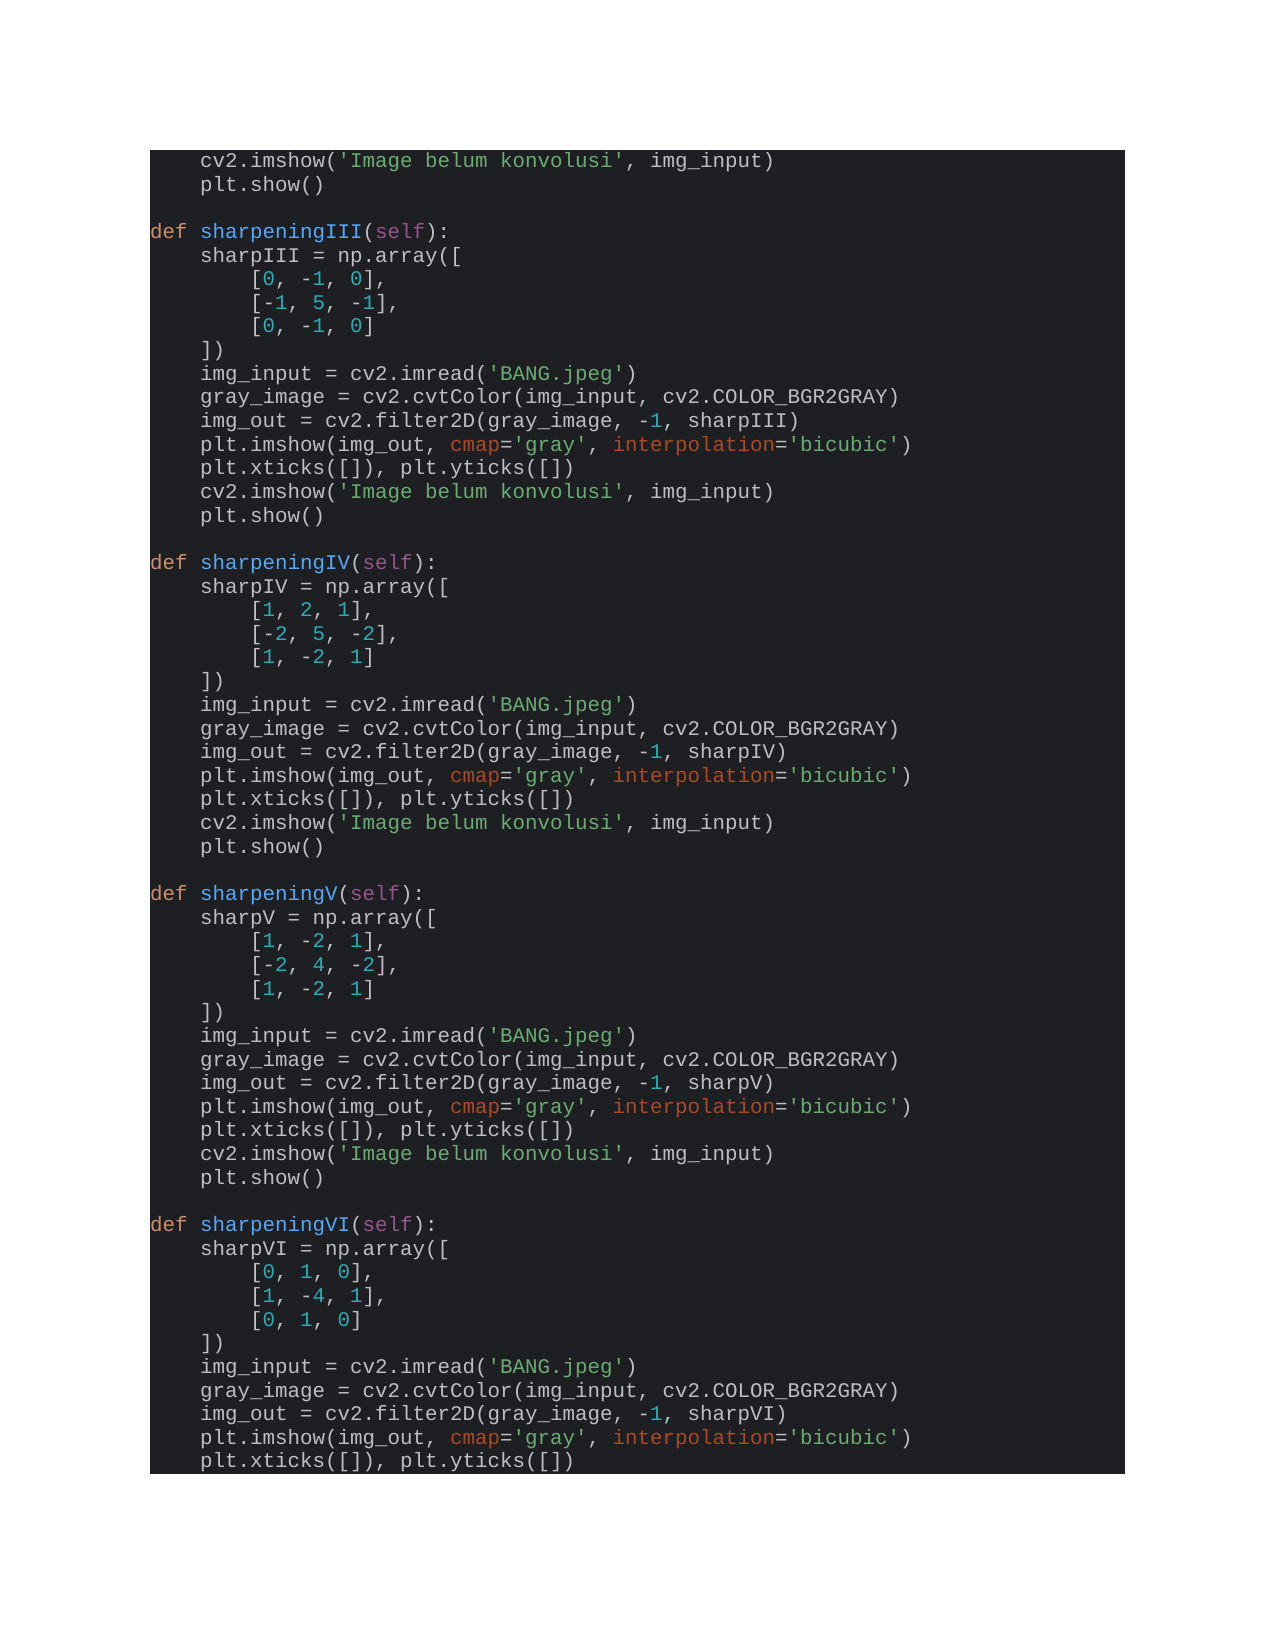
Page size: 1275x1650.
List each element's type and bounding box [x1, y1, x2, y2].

text [150, 150, 1125, 1474]
